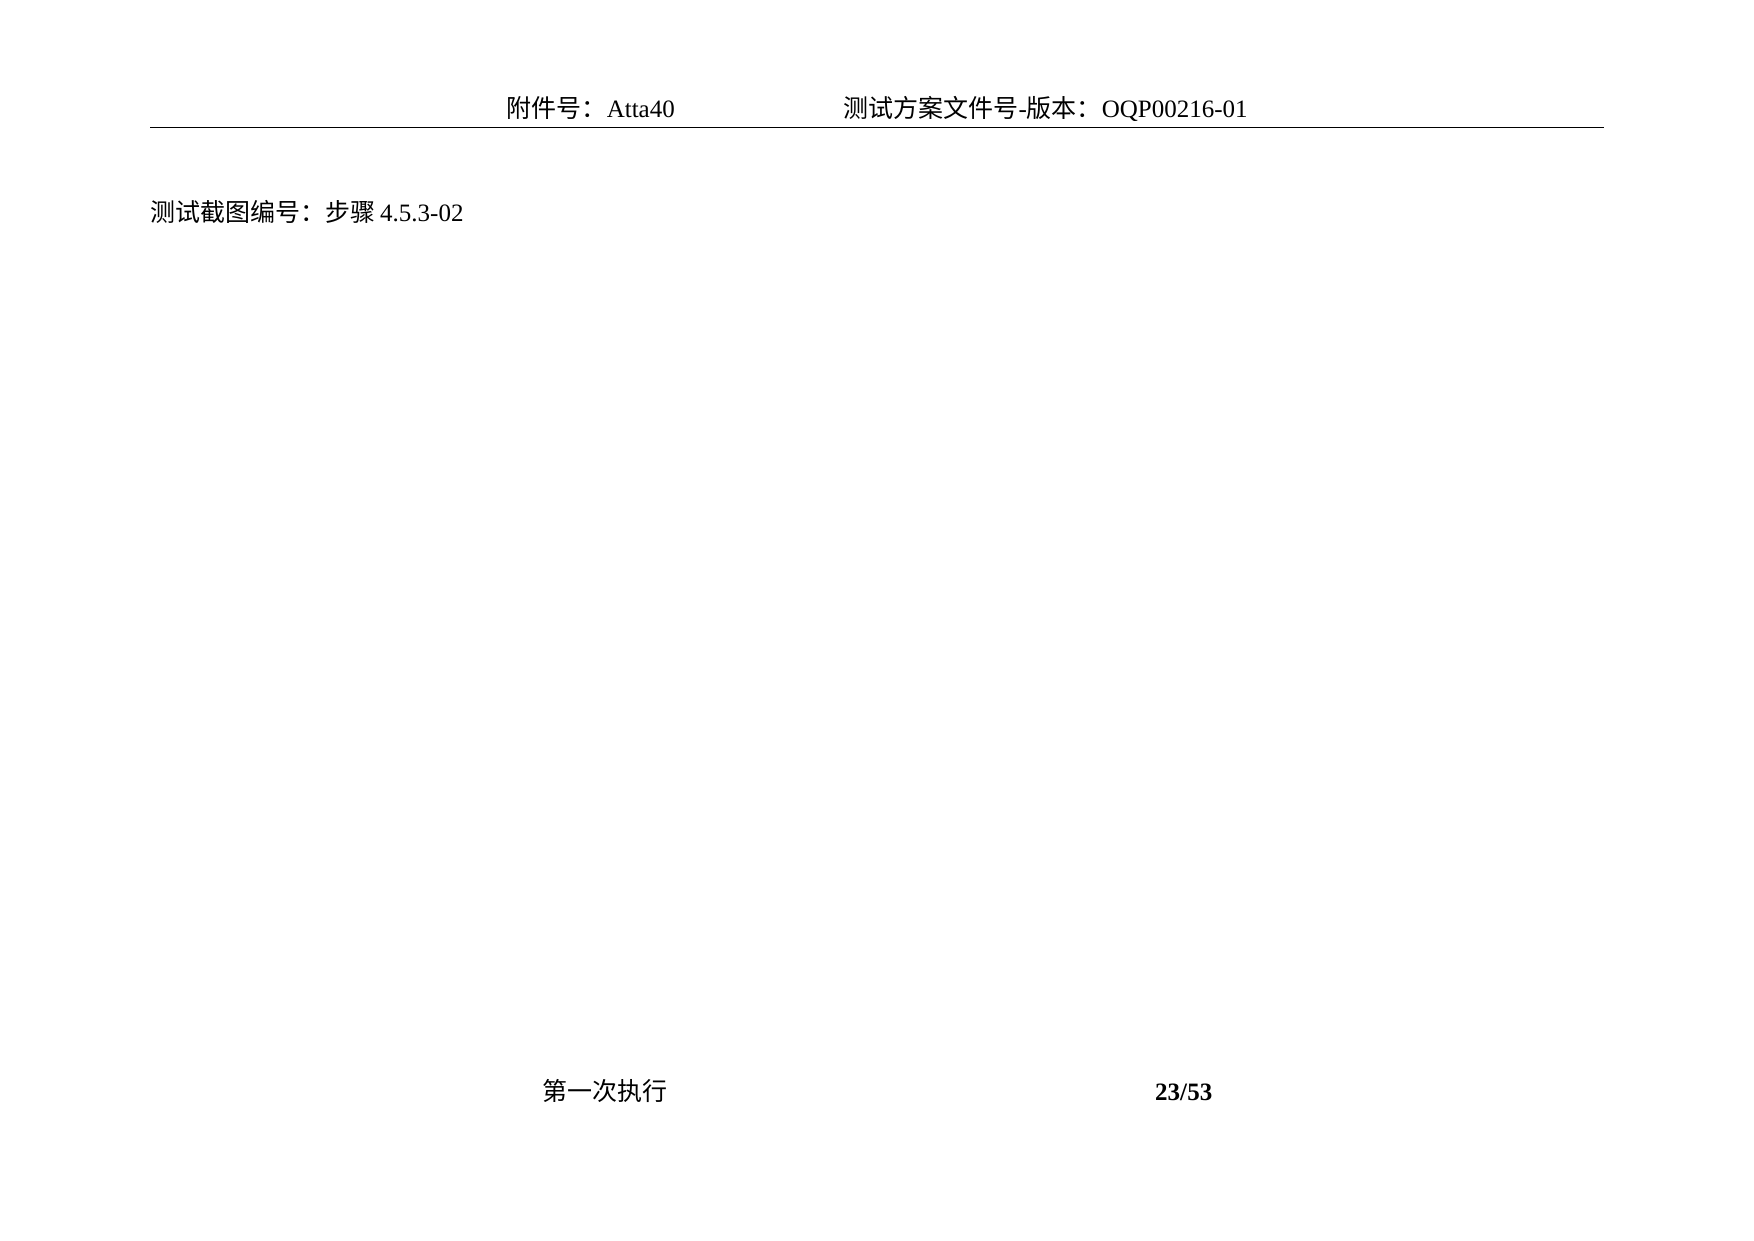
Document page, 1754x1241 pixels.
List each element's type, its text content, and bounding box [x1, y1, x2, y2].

text 测试截图编号：步骤4.5.3-02 [150, 178, 1604, 243]
